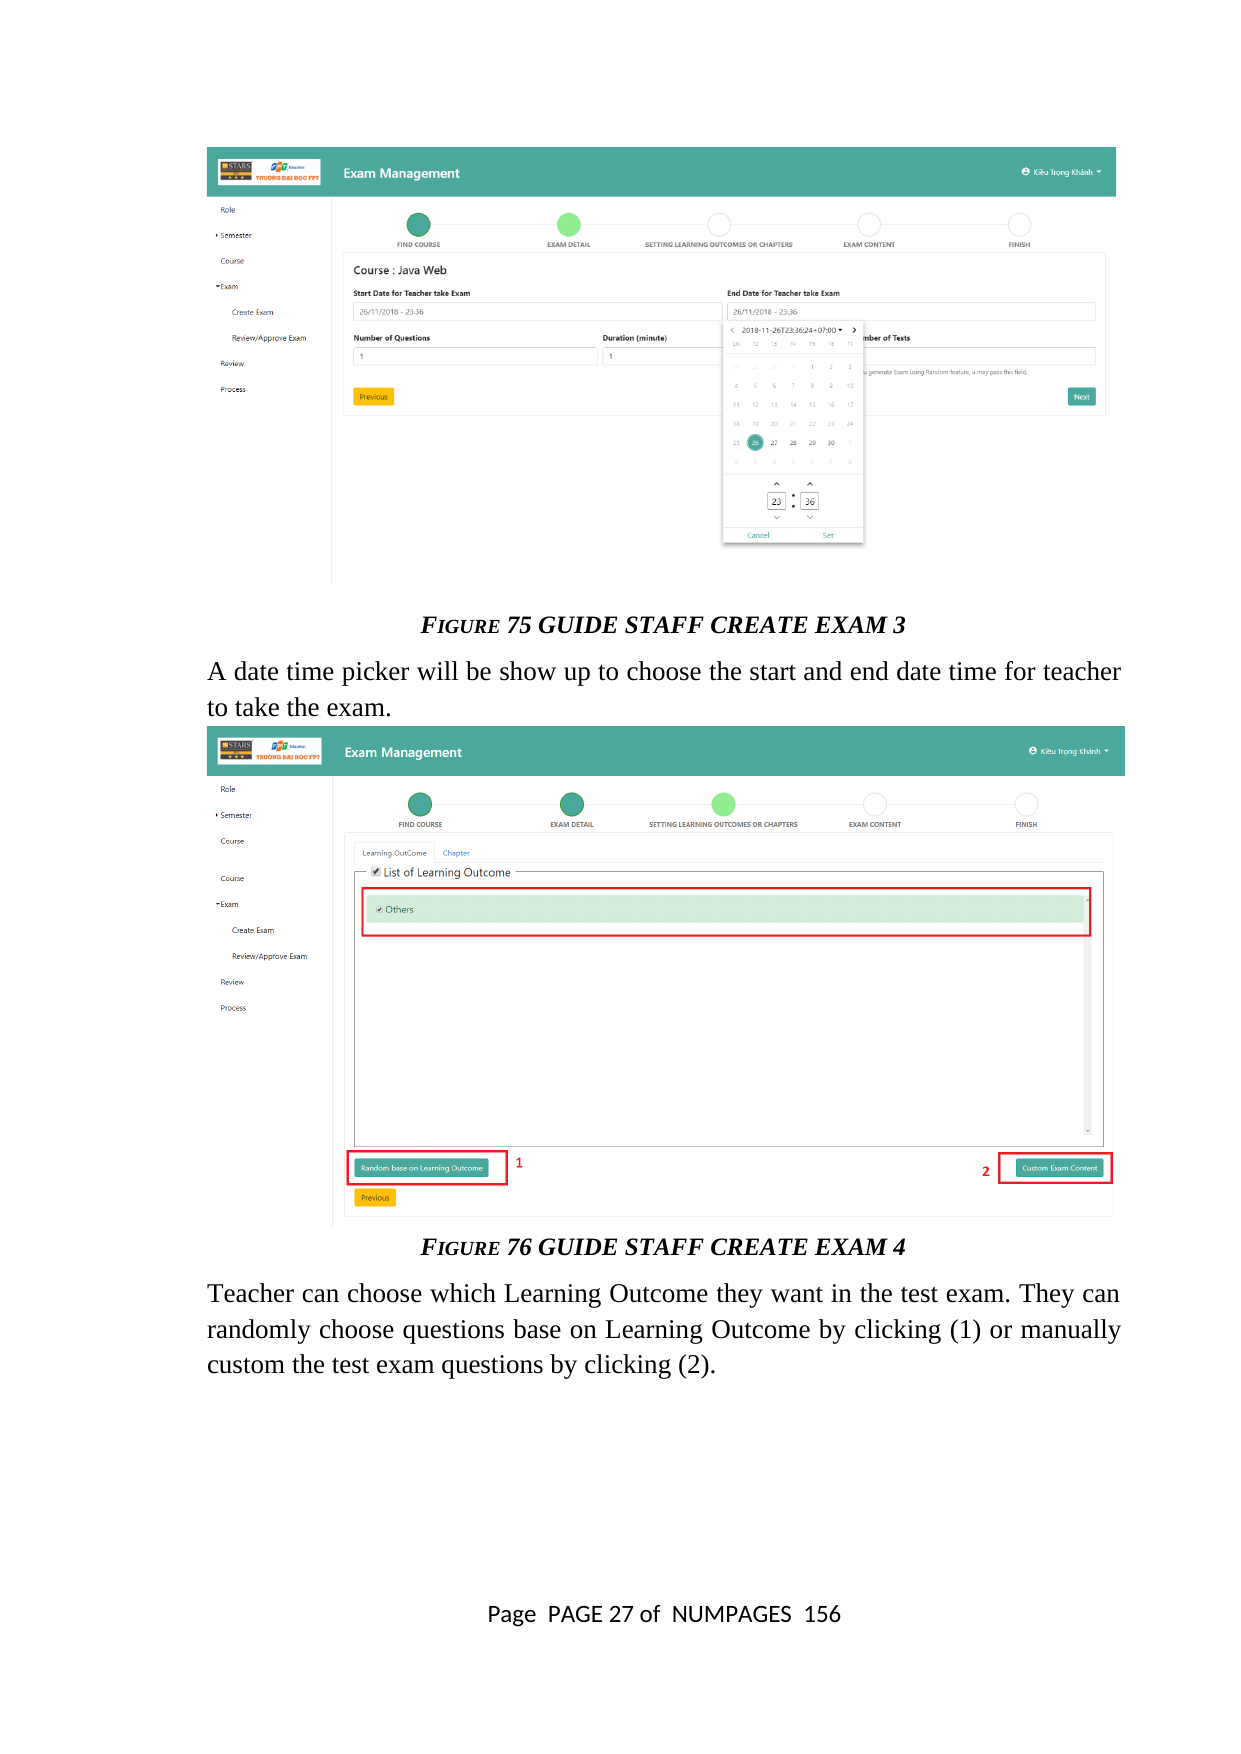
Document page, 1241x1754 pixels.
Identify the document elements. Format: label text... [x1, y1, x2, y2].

picture [206, 147, 1117, 606]
picture [206, 726, 1125, 1228]
text A date time picker will be show up to choose the start and end date time for teacher to take the exam. [207, 655, 1122, 722]
text Teacher can choose which Learning Outcome they want in the test exam. They can randomly choose questions base on Learning Outcome by clicking (1) or manually custom the test exam questions by clicking (2). [207, 1277, 1122, 1380]
